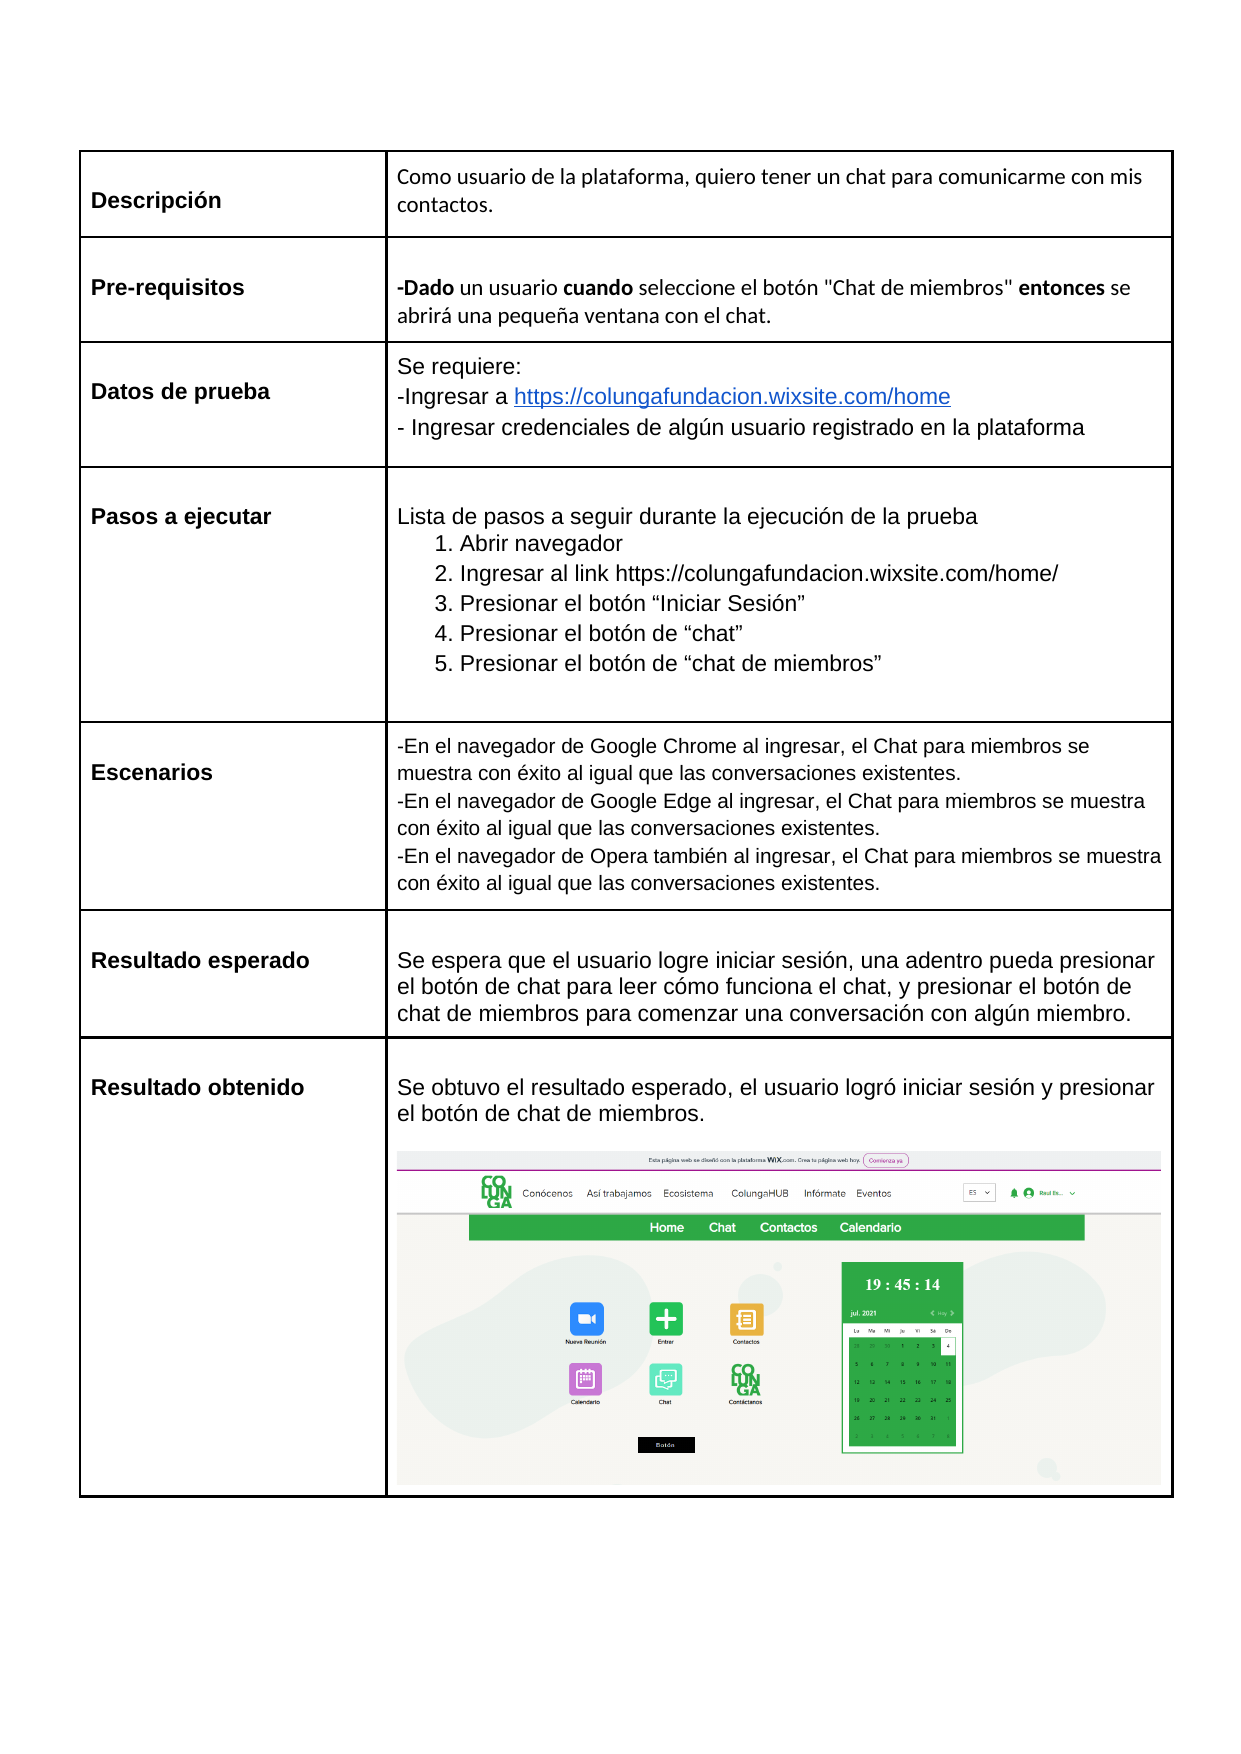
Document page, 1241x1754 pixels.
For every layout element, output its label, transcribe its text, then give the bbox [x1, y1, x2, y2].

table_cell -Dado un usuario cuando seleccione el botón "Chat de miembros" entonces se abrirá una pequeña ventana con el chat. [388, 238, 1171, 341]
table_cell Escenarios [81, 723, 385, 909]
table_cell Se espera que el usuario logre iniciar sesión, una adentro pueda presionar el botón de chat para leer cómo funciona el chat, y presionar el botón de chat de miembros para comenzar una conversación con algún miembro. [388, 911, 1171, 1036]
table_cell Resultado obtenido [81, 1039, 385, 1495]
table_cell Pre-requisitos [81, 238, 385, 341]
table_cell Como usuario de la plataforma, quiero tener un chat para comunicarme con mis contactos. [388, 152, 1171, 236]
table_cell Resultado esperado [81, 911, 385, 1036]
table_cell Datos de prueba [81, 343, 385, 466]
table_cell Pasos a ejecutar [81, 468, 385, 721]
table_cell Lista de pasos a seguir durante la ejecución de la prueba 1. Abrir navegador 2. Ingresar al link https://colungafundacion.wixsite.com/home/ 3. Presionar el botón “Iniciar Sesión” 4. Presionar el botón de “chat” 5. Presionar el botón de “chat de miembros” [388, 468, 1171, 721]
table_cell Se requiere: -Ingresar a https://colungafundacion.wixsite.com/home - Ingresar credenciales de algún usuario registrado en la plataforma [388, 343, 1171, 466]
table_cell Descripción [81, 152, 385, 236]
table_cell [388, 1039, 1171, 1495]
table_cell -En el navegador de Google Chrome al ingresar, el Chat para miembros se muestra con éxito al igual que las conversaciones existentes. -En el navegador de Google Edge al ingresar, el Chat para miembros se muestra con éxito al igual que las conversaciones existentes. -En el navegador de Opera también al ingresar, el Chat para miembros se muestra con éxito al igual que las conversaciones existentes. [388, 723, 1171, 909]
picture [396, 1151, 1161, 1485]
